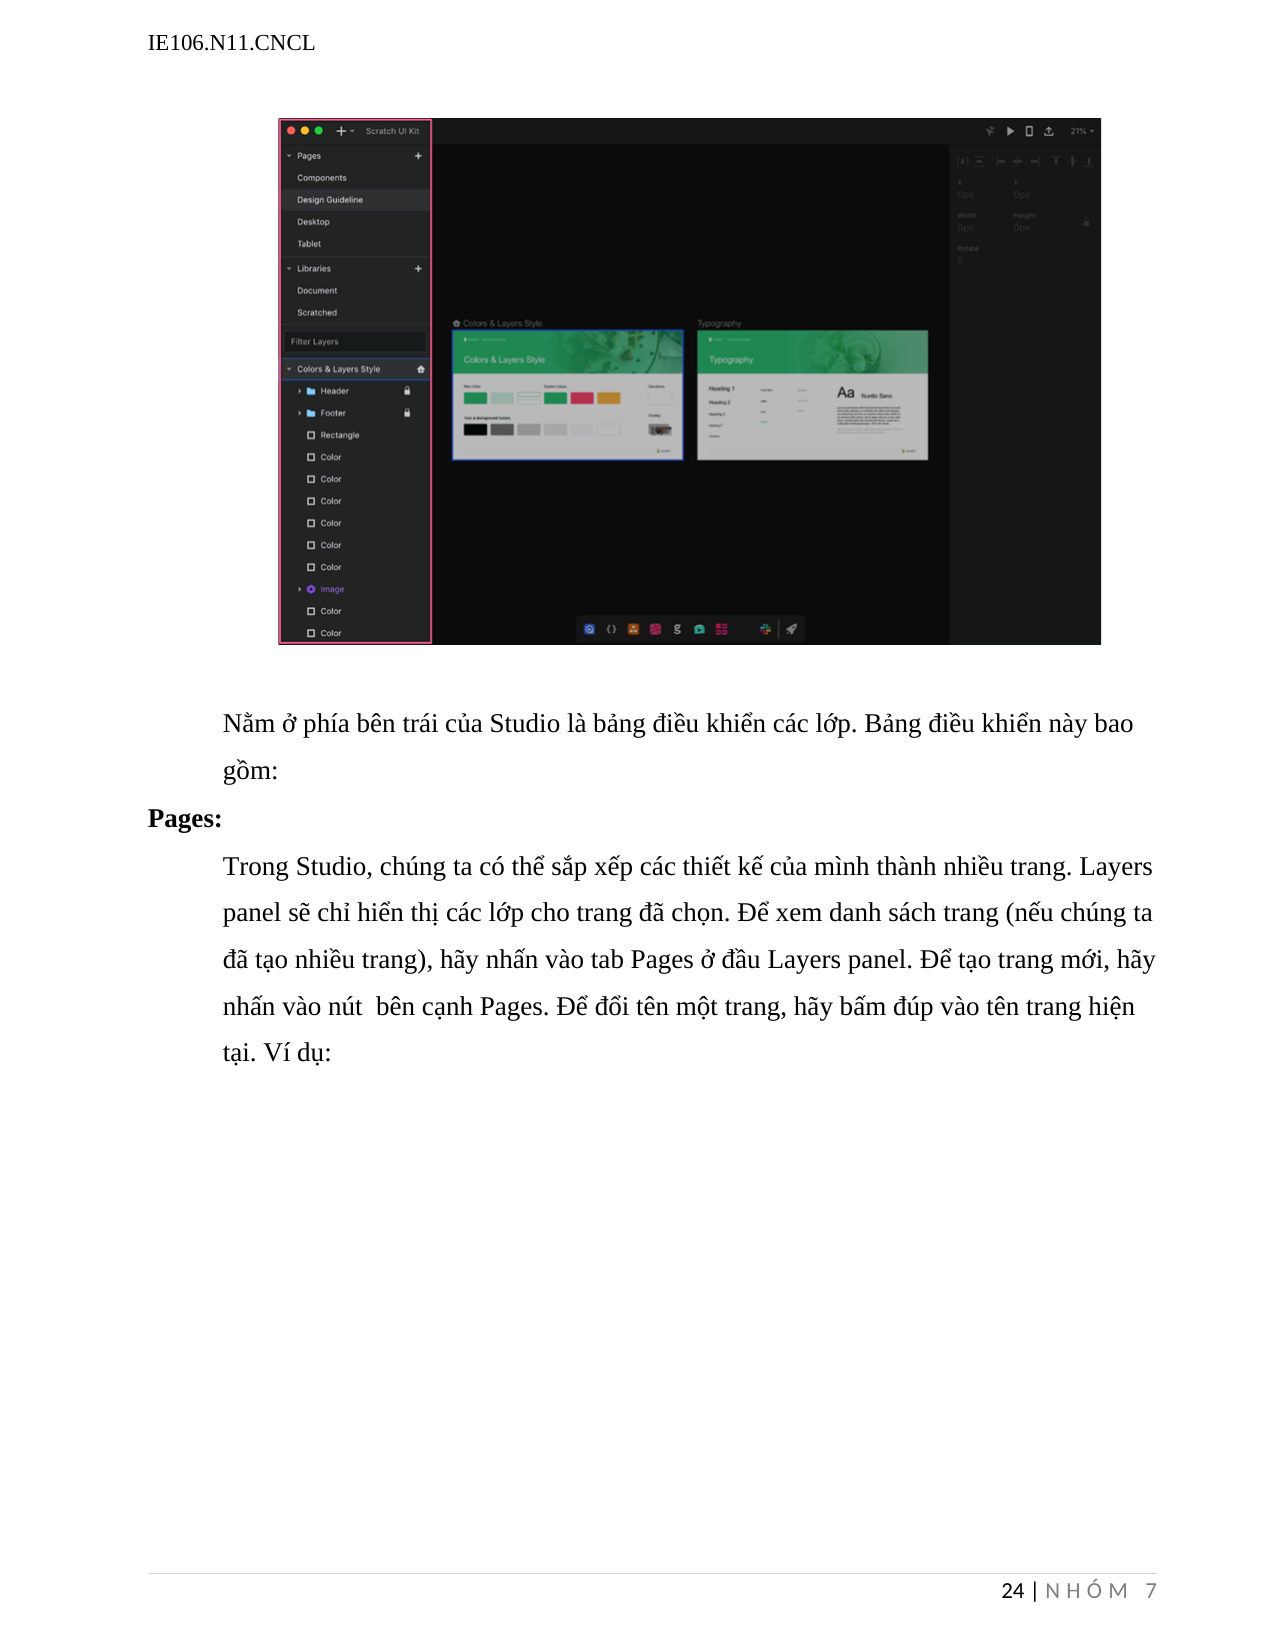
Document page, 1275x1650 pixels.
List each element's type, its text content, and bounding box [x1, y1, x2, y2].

text Pages: [148, 802, 1157, 833]
text Nằm ở phía bên trái của Studio là bảng điều khiển các lớp. Bảng điều khiển này bao gồm: [223, 707, 1157, 785]
text Trong Studio, chúng ta có thể sắp xếp các thiết kế của mình thành nhiều trang. Layers panel sẽ chỉ hiển thị các lớp cho trang đã chọn. Để xem danh sách trang (nếu chúng ta đã tạo nhiều trang), hãy nhấn vào tab Pages ở đầu Layers panel. Để tạo trang mới, hãy nhấn vào nút bên cạnh Pages. Để đổi tên một trang, hãy bấm đúp vào tên trang hiện tại. Ví dụ: [223, 850, 1157, 1068]
picture [278, 118, 1102, 645]
